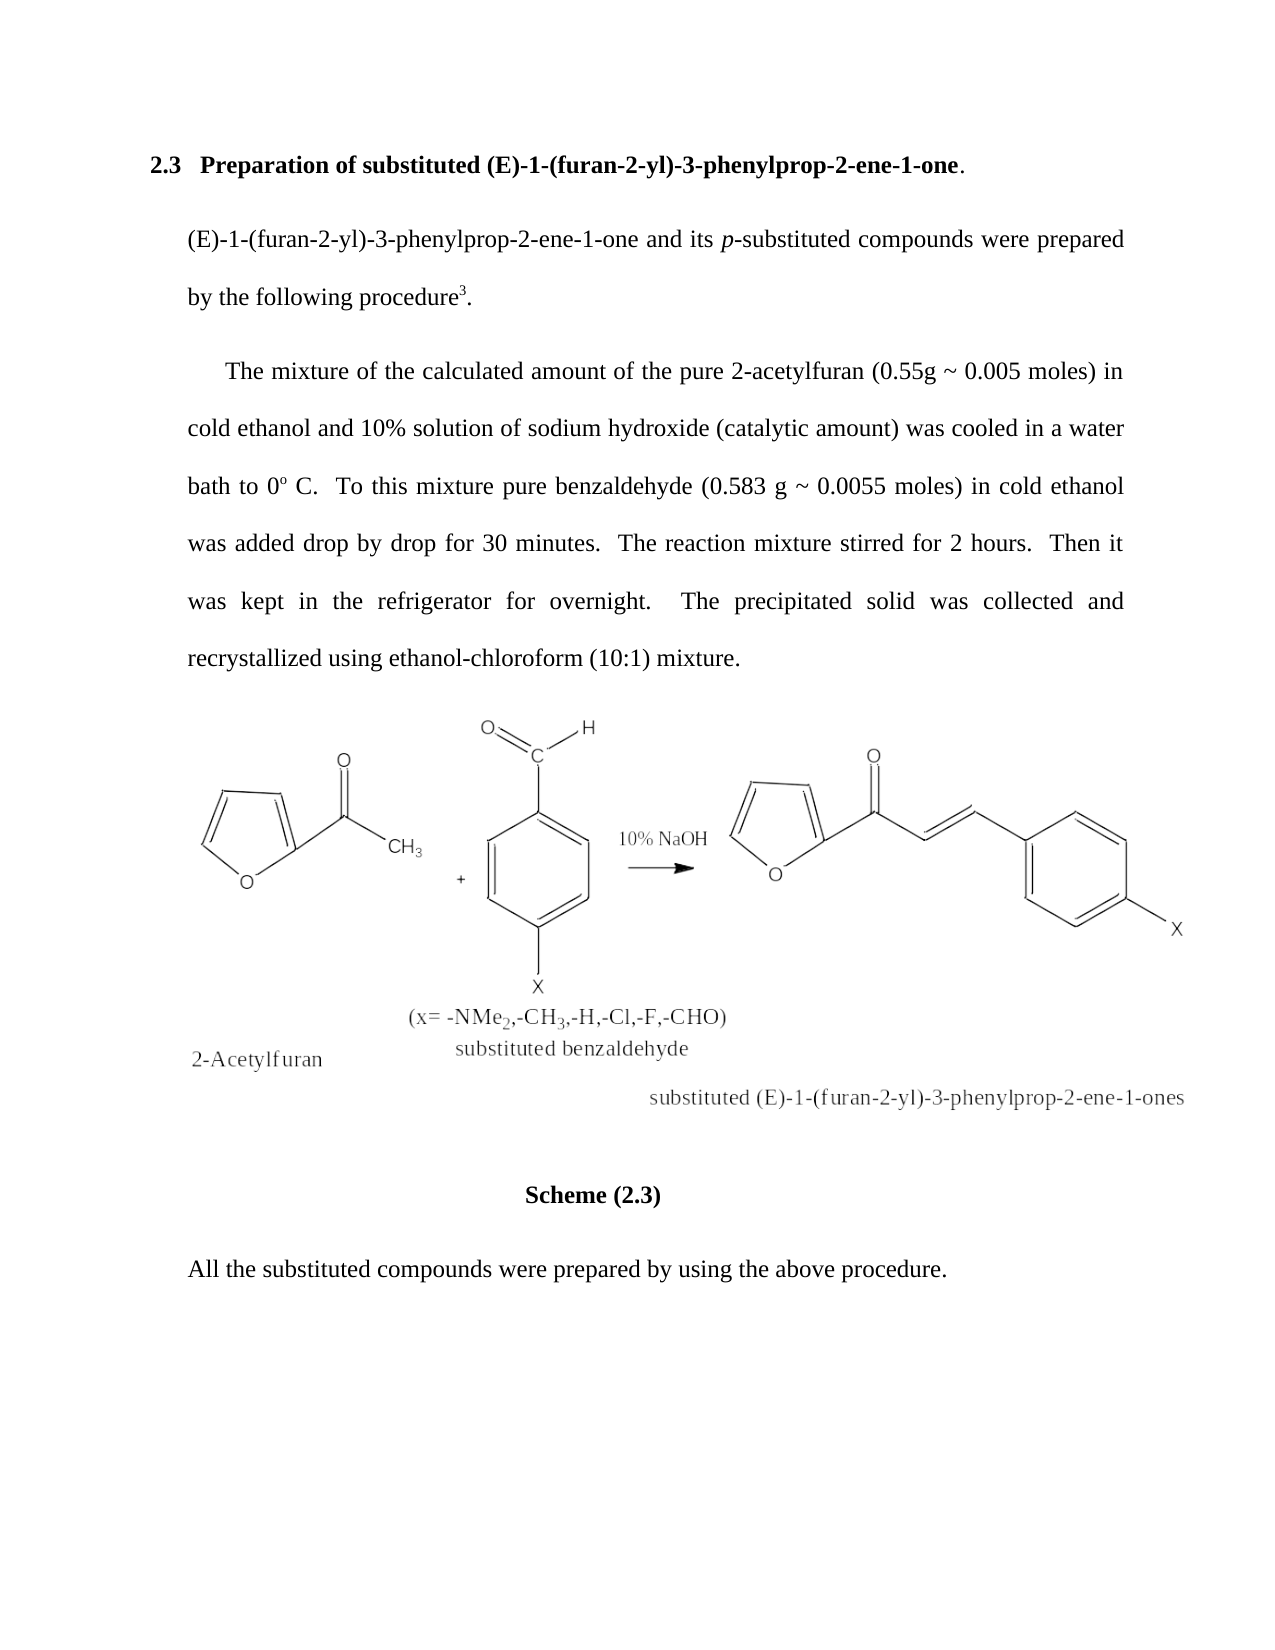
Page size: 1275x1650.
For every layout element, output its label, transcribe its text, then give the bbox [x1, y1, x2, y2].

text 2.3 Preparation of substituted (E)-1-(furan-2-yl)-3-phenylprop-2-ene-1-one. [150, 150, 1125, 179]
text Scheme (2.3) [150, 1180, 1125, 1209]
text All the substituted compounds were prepared by using the above procedure. [150, 1254, 1125, 1283]
text (E)-1-(furan-2-yl)-3-phenylprop-2-ene-1-one and its p-substituted compounds were prepared by the following procedure3. [187, 224, 1125, 310]
text The mixture of the calculated amount of the pure 2-acetylfuran (0.55g ~ 0.005 moles) in cold ethanol and 10% solution of sodium hydroxide (catalytic amount) was cooled in a water bath to 0o C. To this mixture pure benzaldehyde (0.583 g ~ 0.0055 moles) in cold ethanol was added drop by drop for 30 minutes. The reaction mixture stirred for 2 hours. Then it was kept in the refrigerator for overnight. The precipitated solid was collected and recrystallized using ethanol-chloroform (10:1) mixture. [187, 356, 1125, 672]
